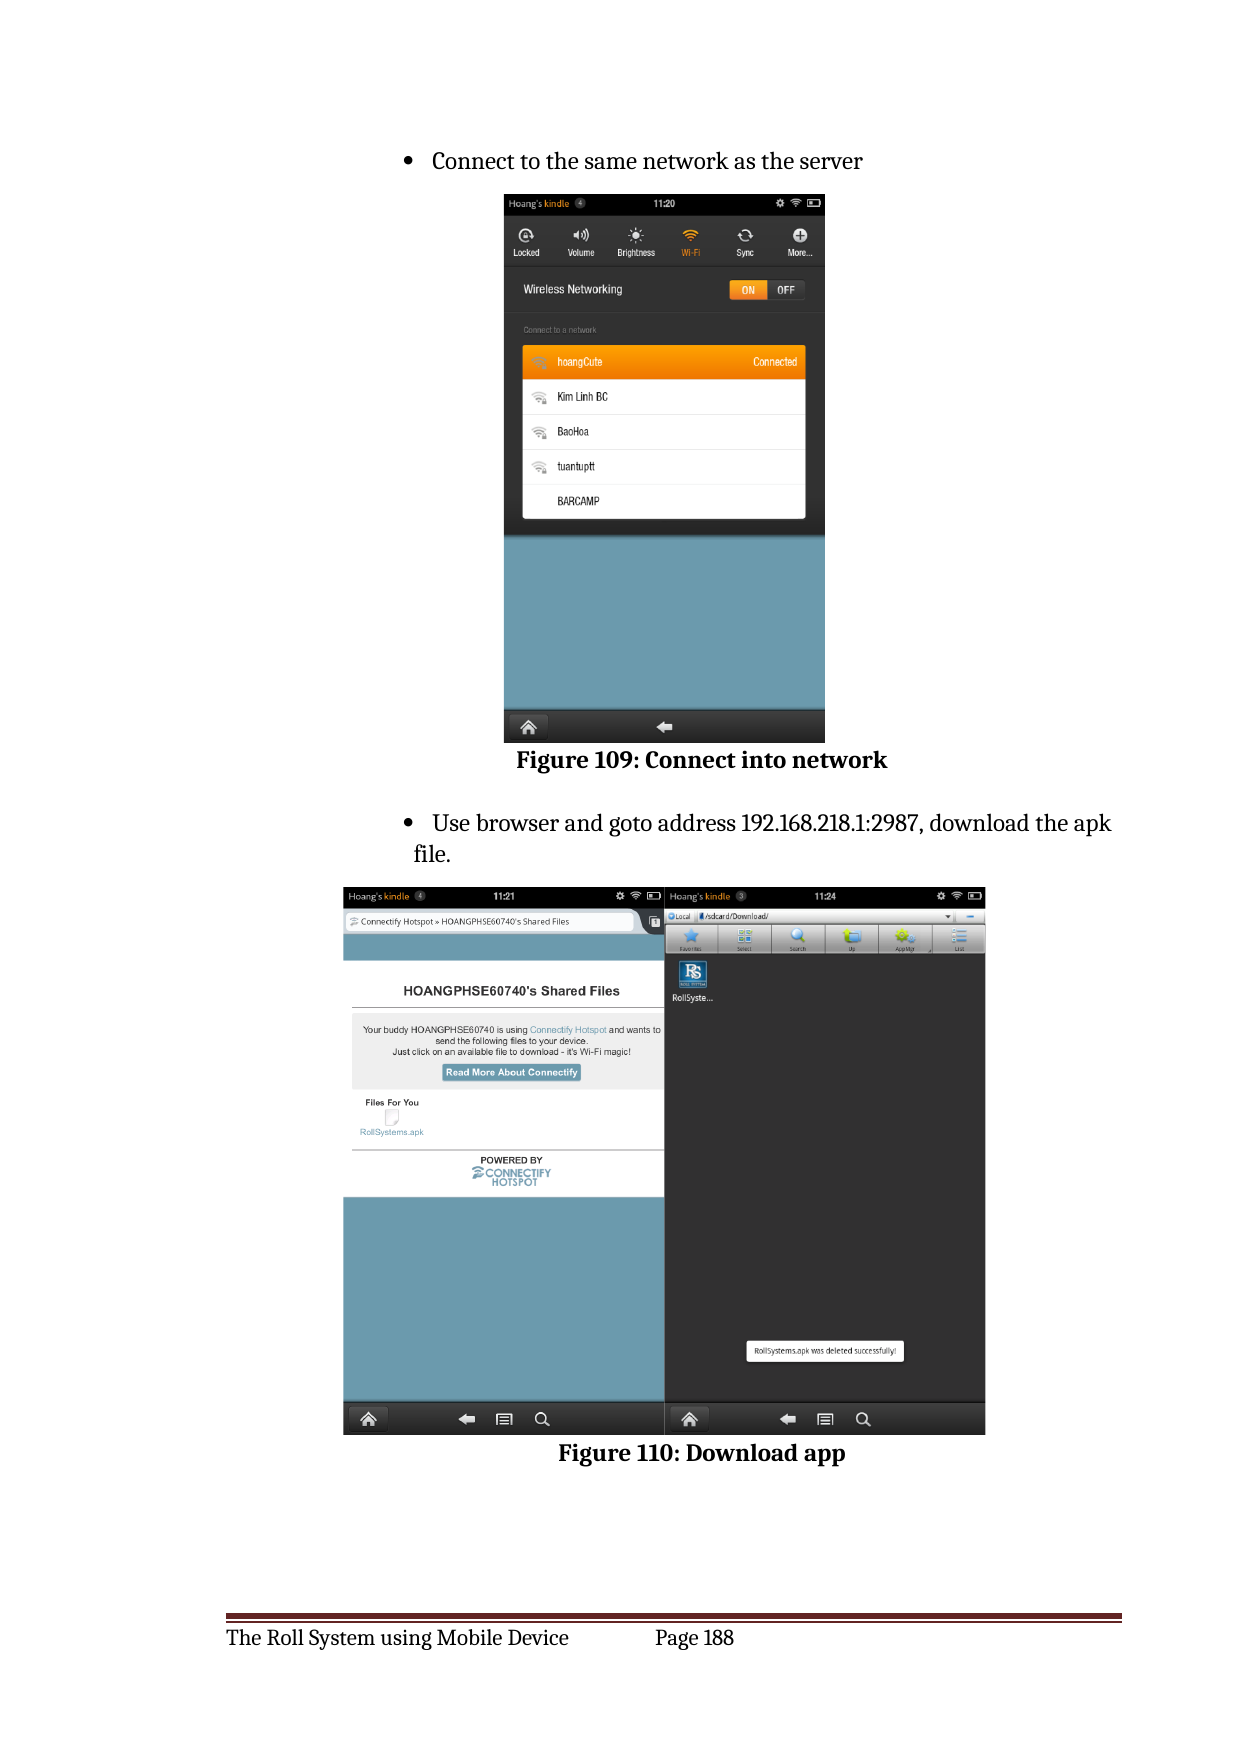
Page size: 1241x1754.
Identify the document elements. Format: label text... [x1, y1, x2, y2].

picture [343, 887, 986, 1435]
list Connect to the same network as the server [404, 147, 1122, 176]
picture [503, 194, 825, 743]
list Use browser and goto address 192.168.218.1:2987, download the apk file. [404, 808, 1122, 868]
